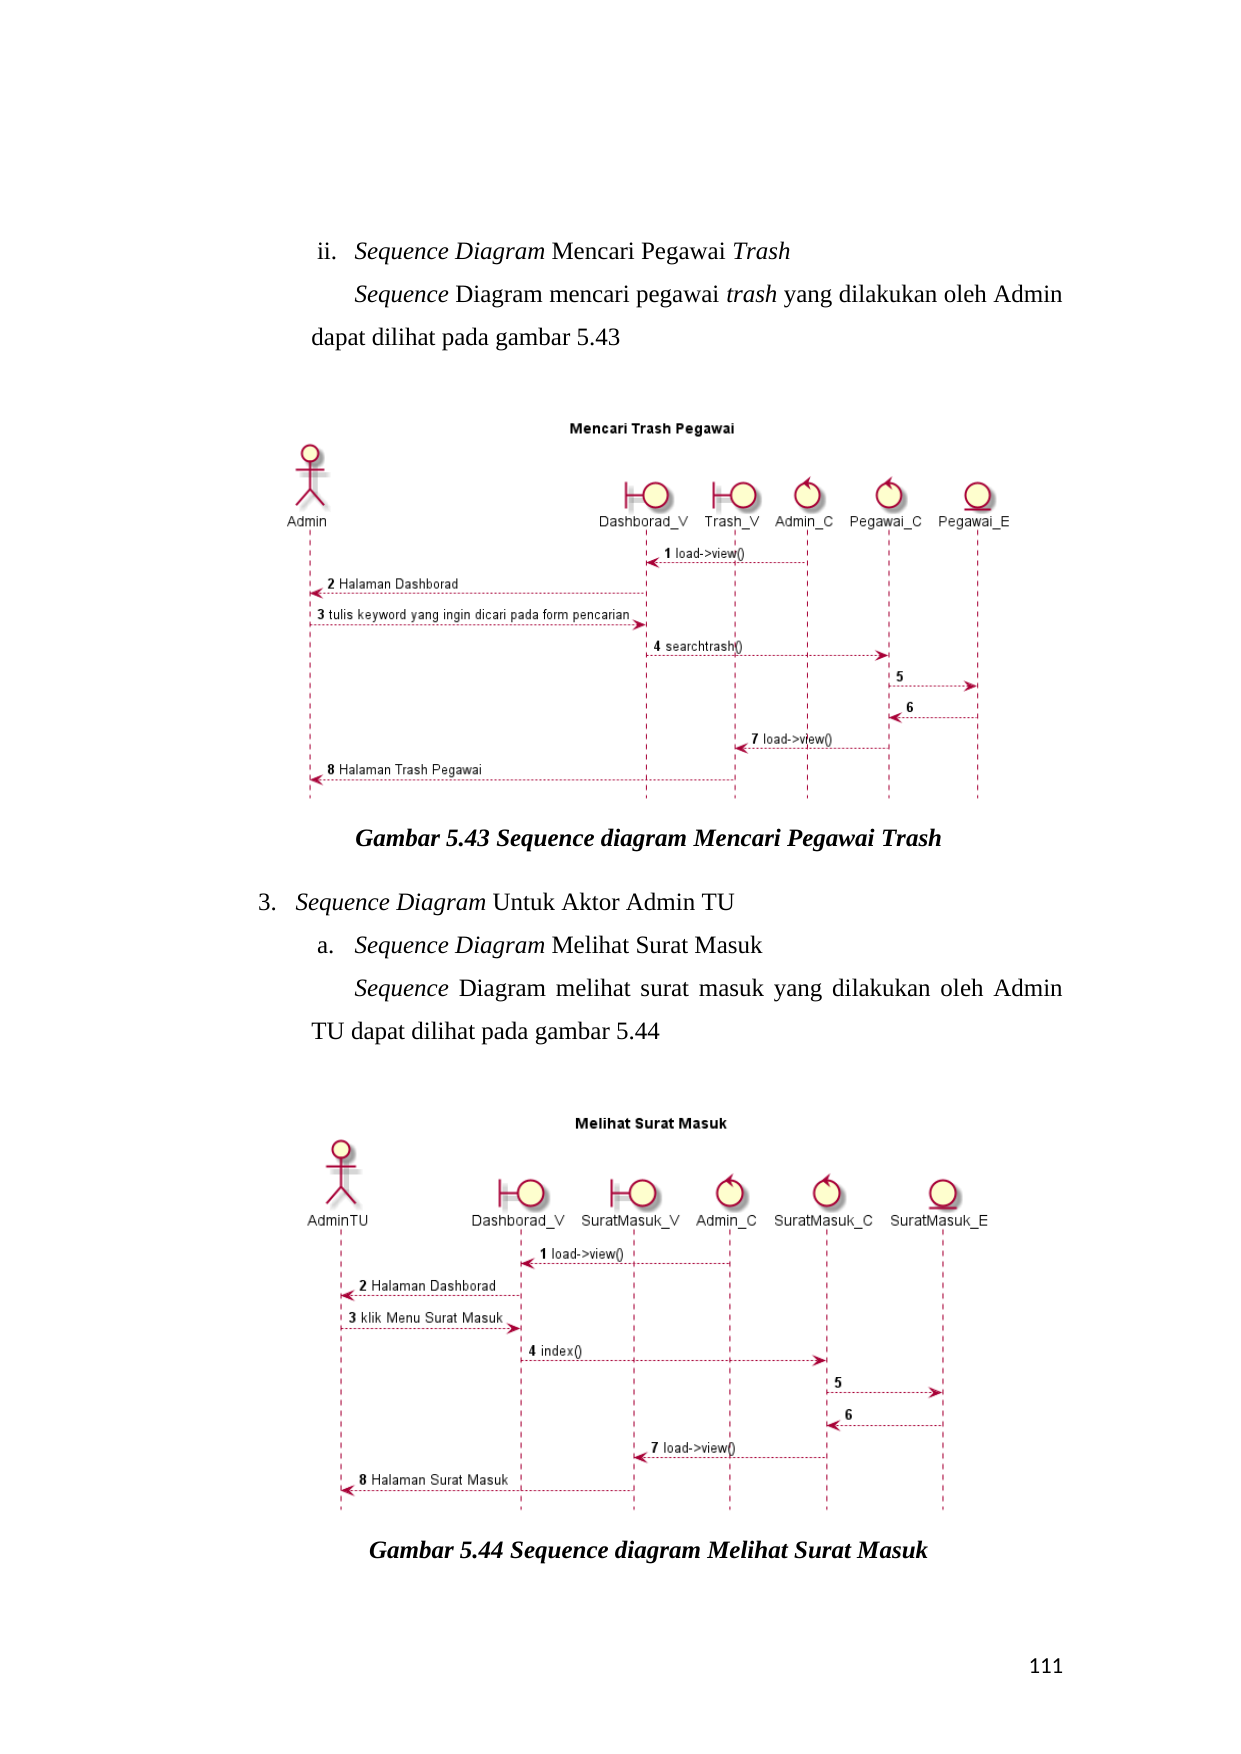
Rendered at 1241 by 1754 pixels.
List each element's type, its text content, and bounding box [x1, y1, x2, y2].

list Sequence Diagram Melihat Surat Masuk [317, 930, 1063, 958]
text Gambar 5.44 Sequence diagram Melihat Surat Masuk [236, 1535, 1063, 1563]
text Gambar 5.43 Sequence diagram Mencari Pegawai Trash [236, 823, 1063, 851]
picture [299, 1102, 1000, 1521]
list Sequence Diagram Untuk Aktor Admin TU [258, 887, 1063, 915]
list Sequence Diagram melihat surat masuk yang dilakukan oleh Admin TU dapat dilihat pada gambar 5.44 [311, 973, 1063, 1045]
list Sequence Diagram mencari pegawai trash yang dilakukan oleh Admin dapat dilihat pada gambar 5.43 [311, 279, 1063, 351]
list Sequence Diagram Mencari Pegawai Trash [317, 236, 1063, 265]
picture [279, 408, 1021, 809]
